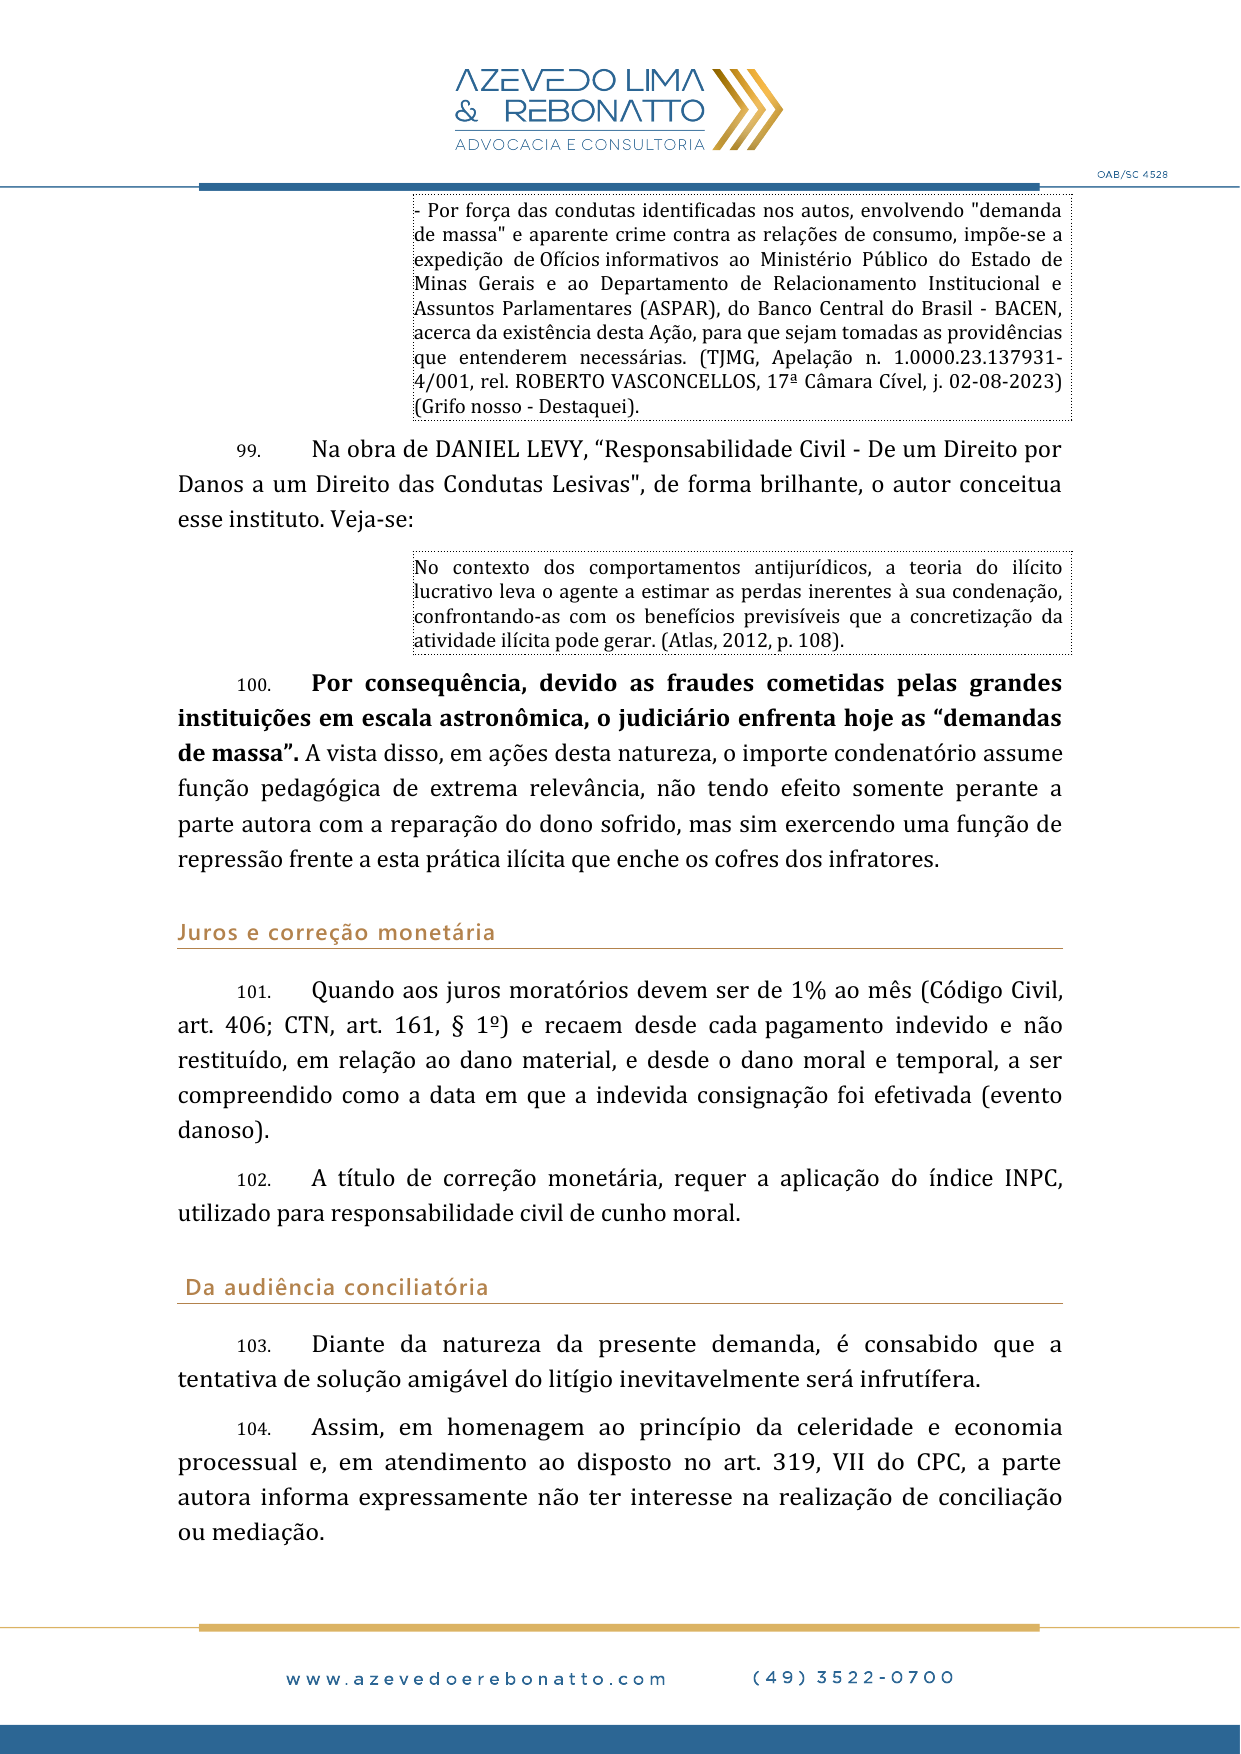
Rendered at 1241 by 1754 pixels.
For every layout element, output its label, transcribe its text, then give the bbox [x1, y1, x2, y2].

text Juros e correção monetária [177, 916, 1063, 948]
list Quando aos juros moratórios devem ser de 1% ao mês (Código Civil, art. 406; CTN, art. 161, § 1º) e recaem desde cada pagamento indevido e não restituído, em relação ao dano material, e desde o dano moral e temporal, a ser compreendido como a data em que a indevida consignação foi efetivada (evento danoso). [177, 974, 1063, 1144]
list A título de correção monetária, requer a aplicação do índice INPC, utilizado para responsabilidade civil de cunho moral. [177, 1163, 1063, 1227]
text Da audiência conciliatória [177, 1270, 1063, 1303]
list Diante da natureza da presente demanda, é consabido que a tentativa de solução amigável do litígio inevitavelmente será infrutífera. [177, 1329, 1063, 1393]
text - Por força das condutas identificadas nos autos, envolvendo "demanda de massa" e aparente crime contra as relações de consumo, impõe-se a expedição de Ofícios informativos ao Ministério Público do Estado de Minas Gerais e ao Departamento de Relacionamento Institucional e Assuntos Parlamentares (ASPAR), do Banco Central do Brasil - BACEN, acerca da existência desta Ação, para que sejam tomadas as providências que entenderem necessárias. (TJMG, Apelação n. 1.0000.23.137931-4/001, rel. ROBERTO VASCONCELLOS, 17ª Câmara Cível, j. 02-08-2023) (Grifo nosso - Destaquei). [412, 194, 1072, 421]
list Assim, em homenagem ao princípio da celeridade e economia processual e, em atendimento ao disposto no art. 319, VII do CPC, a parte autora informa expressamente não ter interesse na realização de conciliação ou mediação. [177, 1412, 1063, 1546]
text No contexto dos comportamentos antijurídicos, a teoria do ilícito lucrativo leva o agente a estimar as perdas inerentes à sua condenação, confrontando-as com os benefícios previsíveis que a concretização da atividade ilícita pode gerar. (Atlas, 2012, p. 108). [412, 551, 1072, 655]
list Por consequência, devido as fraudes cometidas pelas grandes instituições em escala astronômica, o judiciário enfrenta hoje as “demandas de massa”. A vista disso, em ações desta natureza, o importe condenatório assume função pedagógica de extrema relevância, não tendo efeito somente perante a parte autora com a reparação do dono sofrido, mas sim exercendo uma função de repressão frente a esta prática ilícita que enche os cofres dos infratores. [177, 668, 1063, 873]
list Na obra de DANIEL LEVY, “Responsabilidade Civil - De um Direito por Danos a um Direito das Condutas Lesivas", de forma brilhante, o autor conceitua esse instituto. Veja-se: [177, 433, 1063, 533]
picture [0, 0, 1240, 1754]
